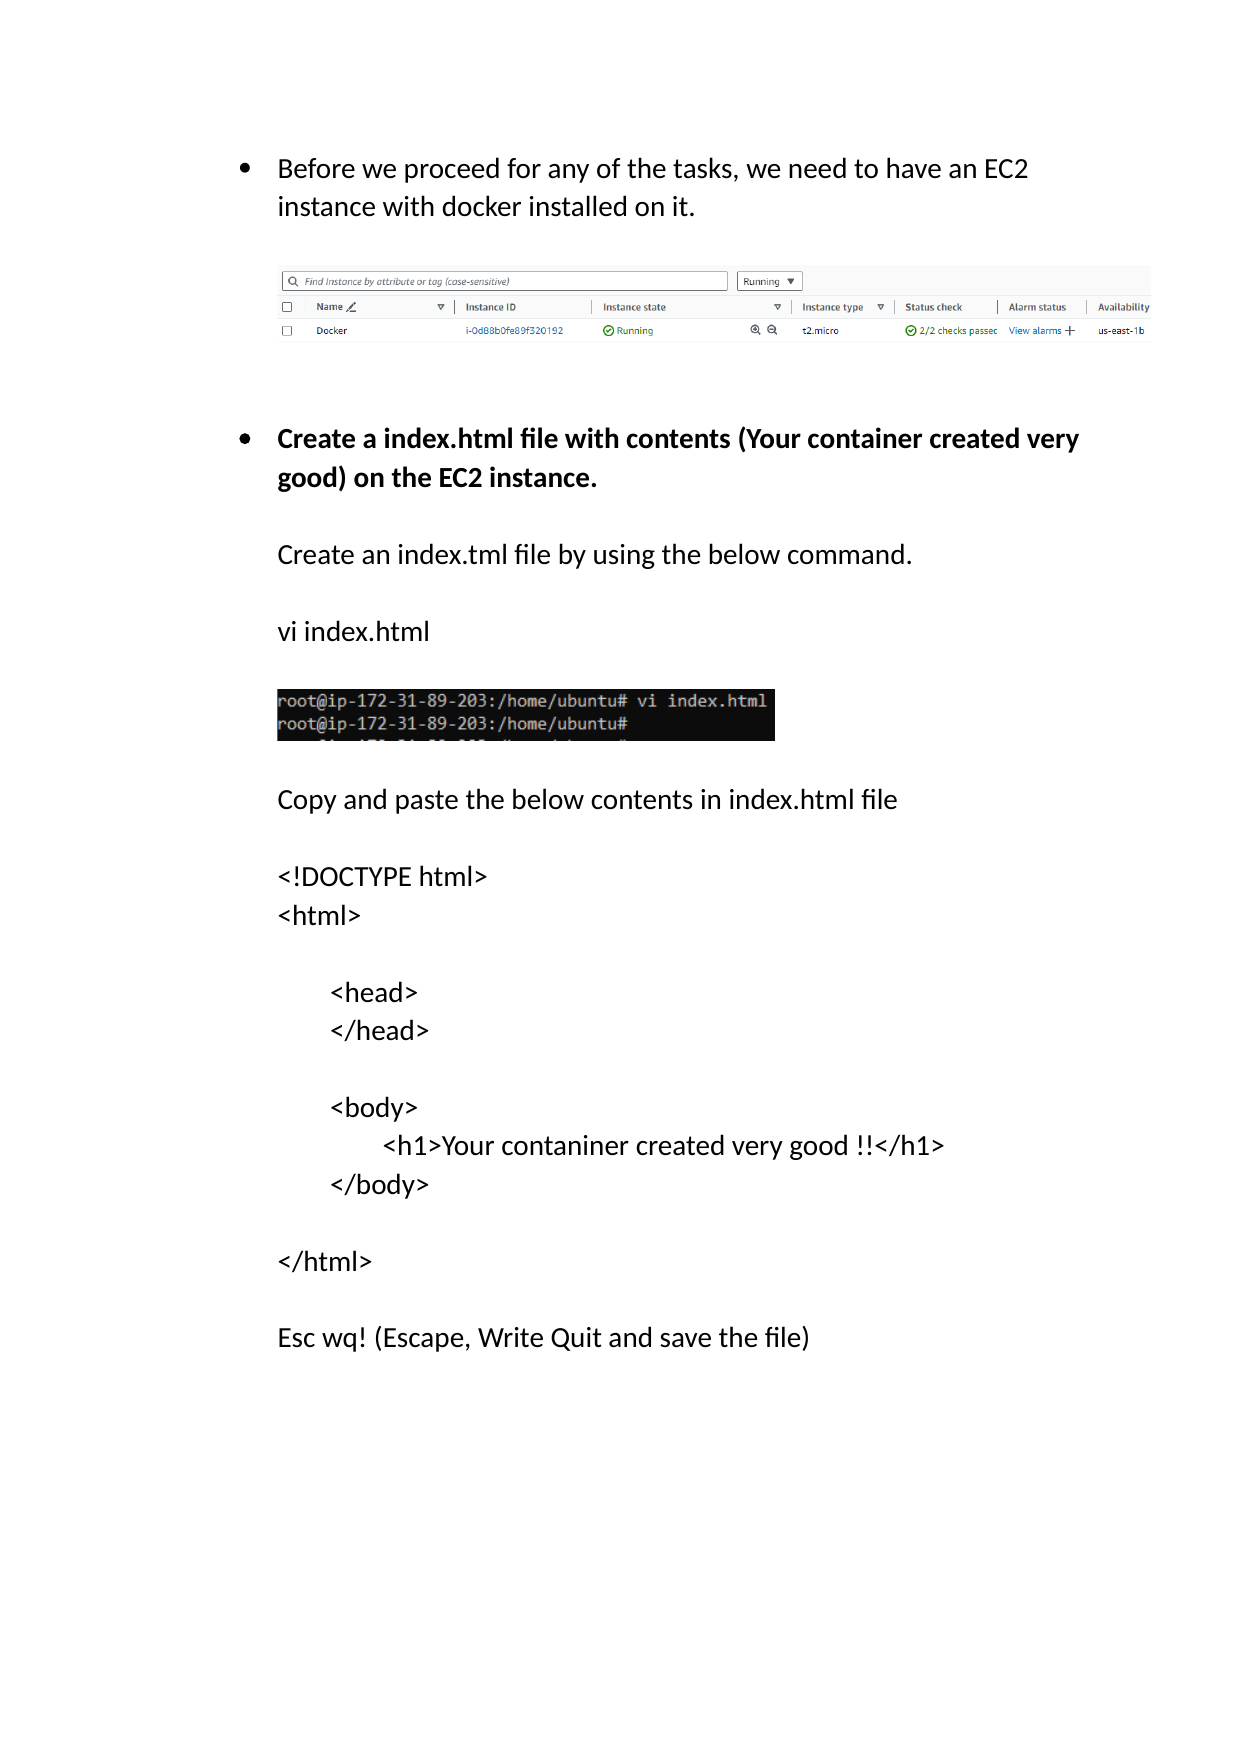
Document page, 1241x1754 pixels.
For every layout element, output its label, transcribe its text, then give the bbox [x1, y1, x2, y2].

list Copy and paste the below contents in index.html file [277, 781, 1090, 817]
picture [277, 689, 775, 741]
list <!DOCTYPE html> [277, 858, 1090, 894]
list vi index.html [277, 613, 1090, 648]
list <head> [277, 974, 1090, 1009]
list </body> [277, 1166, 1090, 1201]
list </html> [277, 1243, 1090, 1278]
list Create a index.html file with contents (Your container created very good) on the EC2 instance. [240, 421, 1090, 494]
list <h1>Your contaniner created very good !!</h1> [277, 1127, 1090, 1163]
picture [277, 265, 1152, 342]
list Before we proceed for any of the tasks, we need to have an EC2 instance with docker installed on it. [240, 150, 1090, 224]
list <body> [277, 1089, 1090, 1124]
list Esc wq! (Escape, Write Quit and save the file) [277, 1319, 1090, 1355]
list <html> [277, 897, 1090, 932]
list Create an index.tml file by using the below command. [277, 536, 1090, 571]
list </head> [277, 1012, 1090, 1048]
